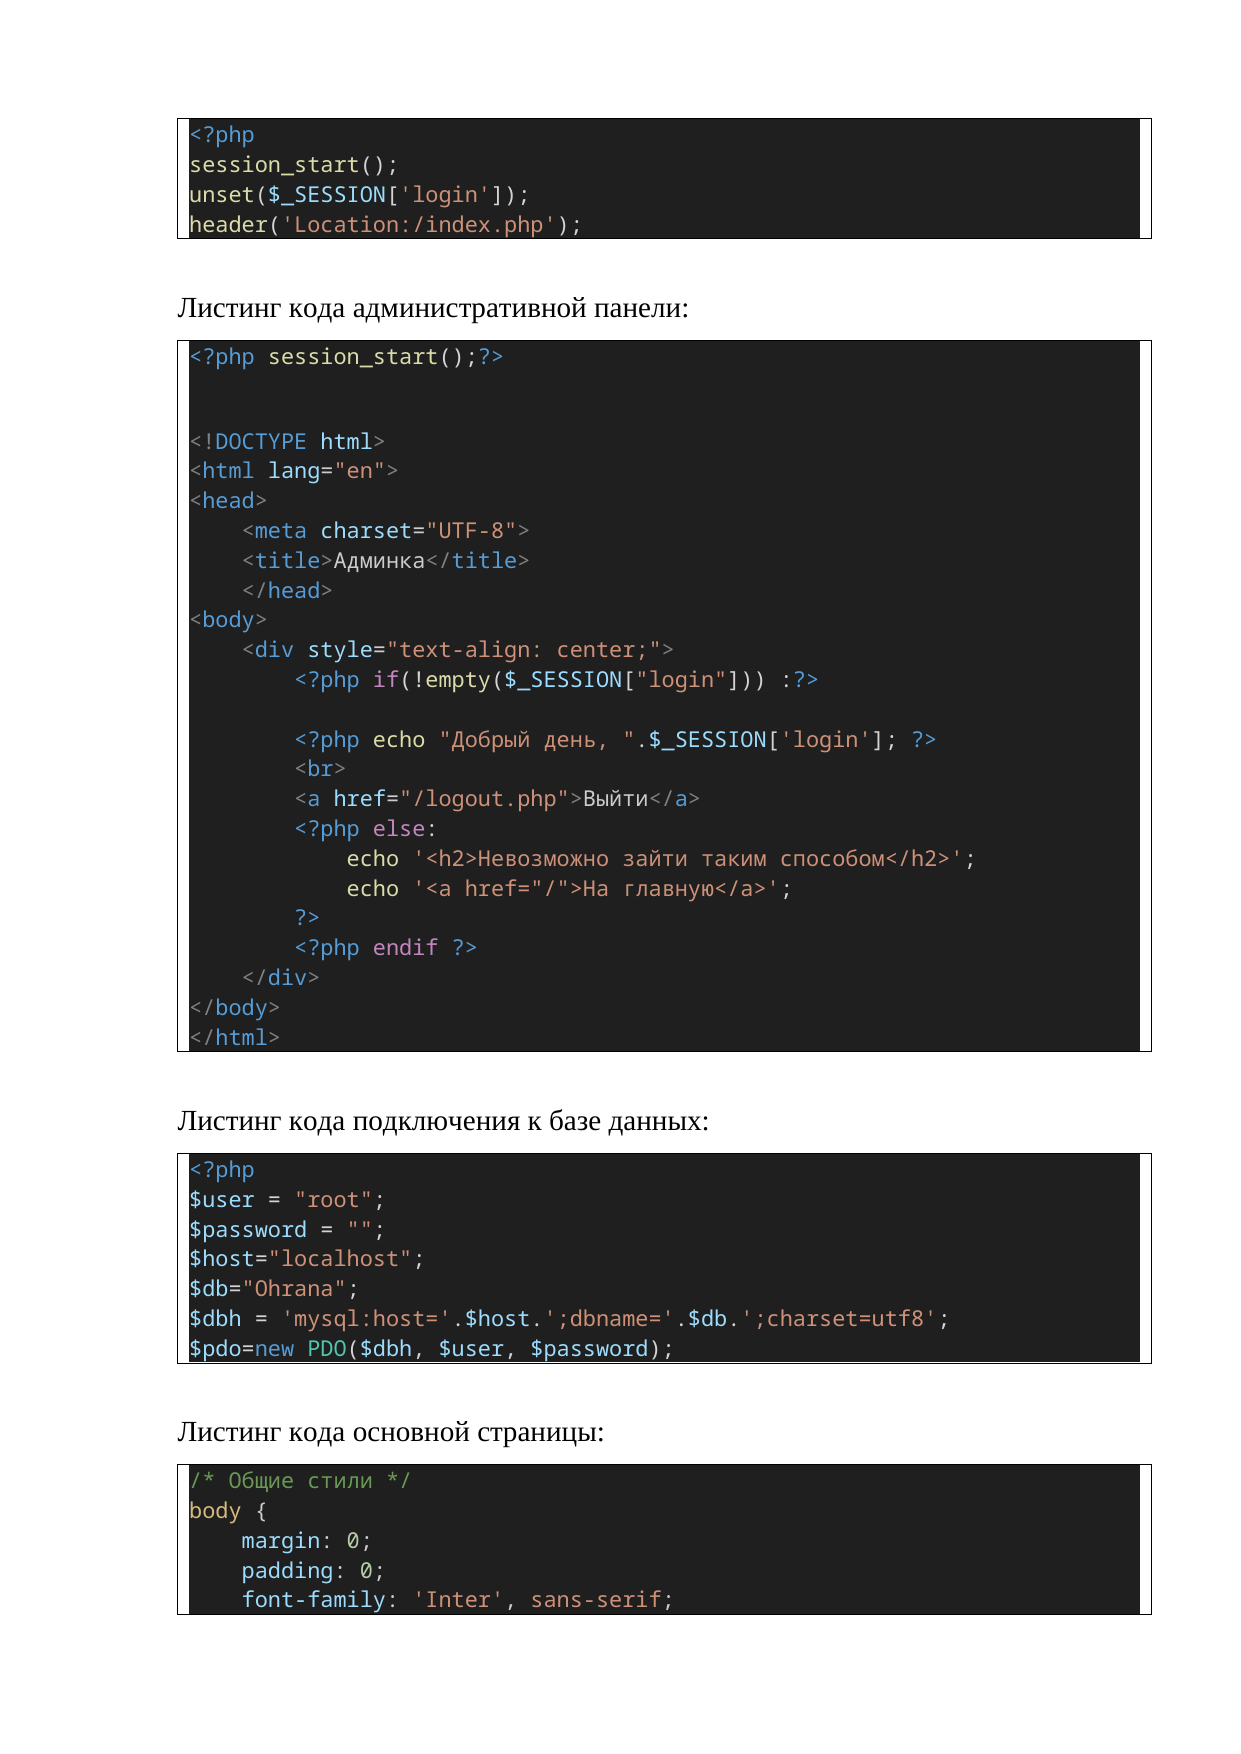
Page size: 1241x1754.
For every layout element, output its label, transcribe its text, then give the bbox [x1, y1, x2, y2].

text Листинг кода основной страницы: [177, 1414, 1152, 1447]
text Листинг кода административной панели: [177, 290, 1152, 323]
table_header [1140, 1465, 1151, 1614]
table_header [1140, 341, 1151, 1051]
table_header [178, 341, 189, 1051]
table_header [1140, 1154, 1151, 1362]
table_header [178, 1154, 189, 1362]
text Листинг кода подключения к базе данных: [177, 1103, 1152, 1136]
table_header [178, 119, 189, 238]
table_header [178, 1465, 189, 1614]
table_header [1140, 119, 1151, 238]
